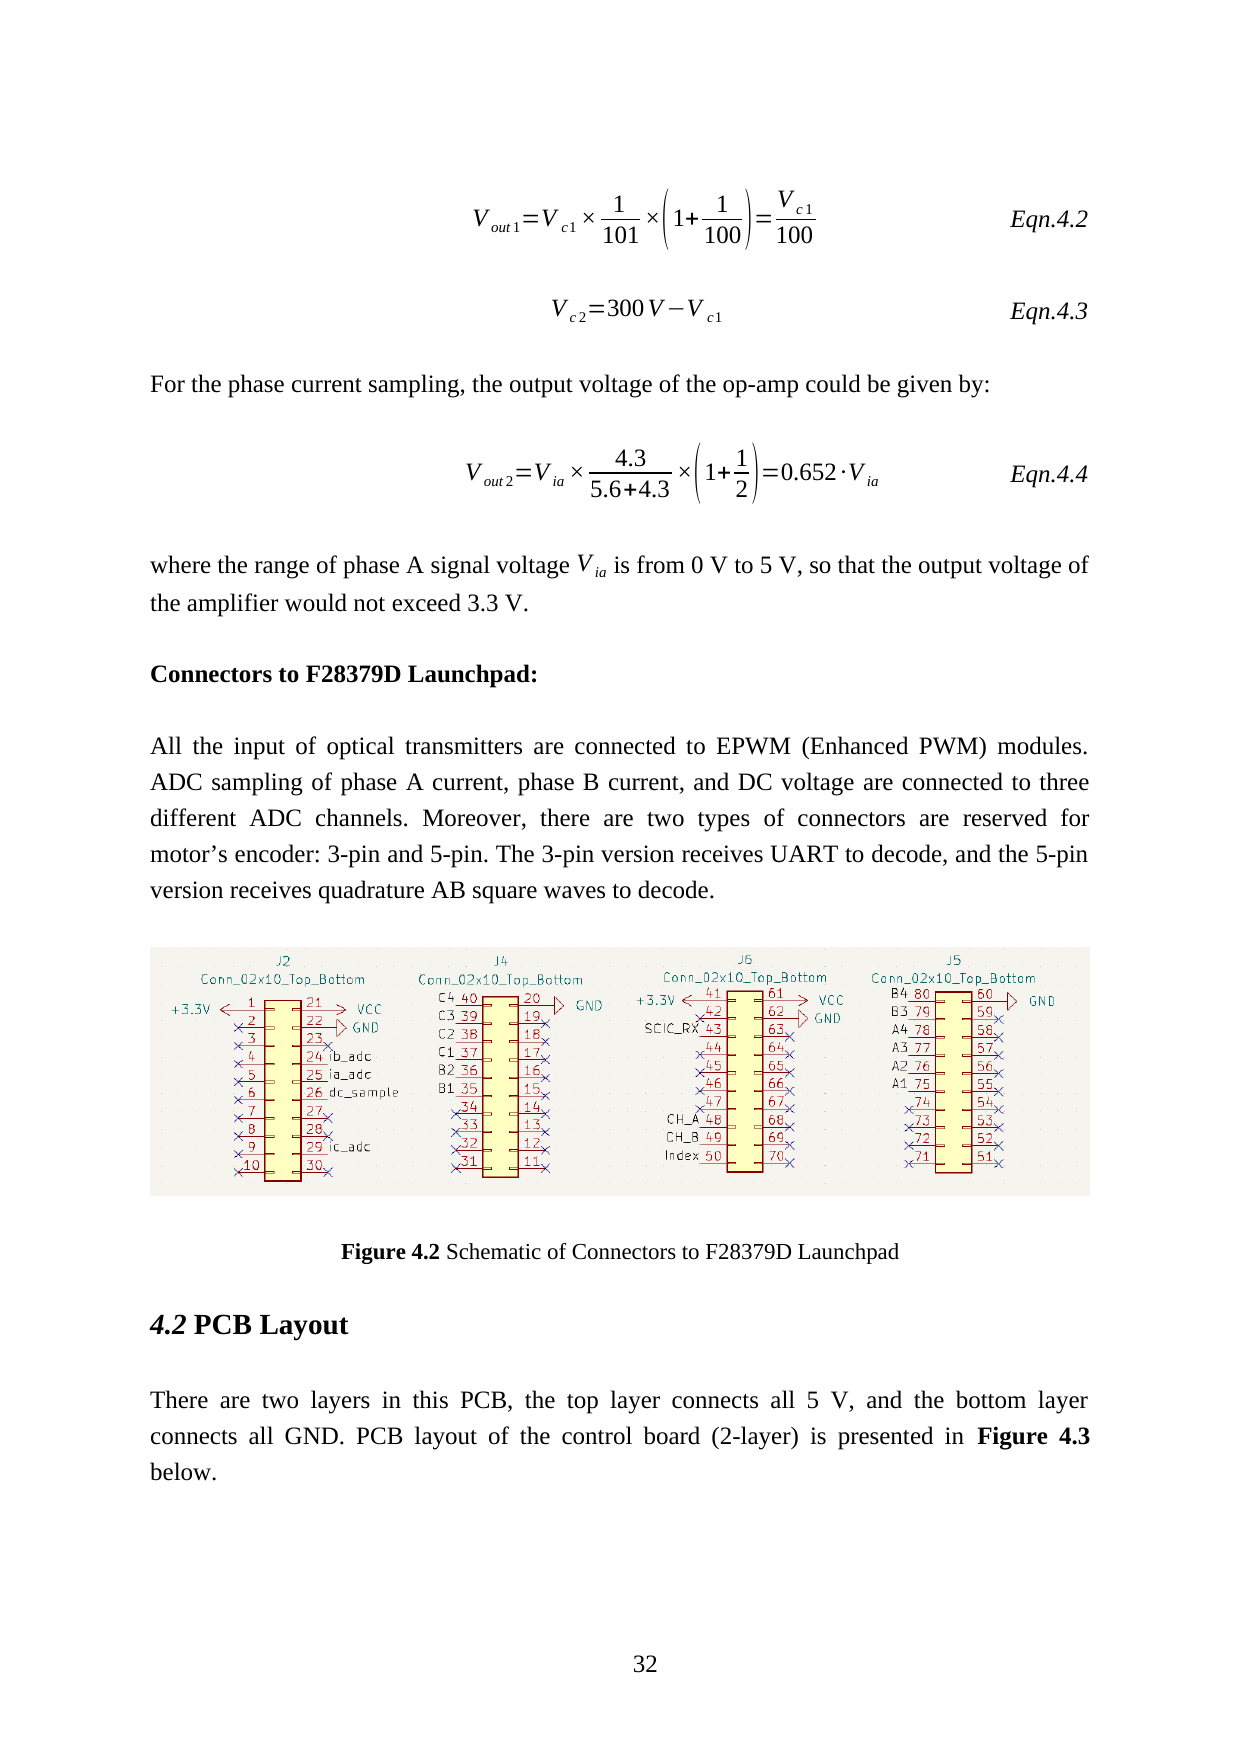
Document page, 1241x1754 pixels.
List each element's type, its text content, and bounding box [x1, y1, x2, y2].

picture [150, 947, 1091, 1196]
text 4.2 PCB Layout [150, 1307, 1090, 1341]
text Eqn.4.4 [150, 441, 1090, 506]
text Eqn.4.3 [150, 295, 1090, 326]
text For the phase current sampling, the output voltage of the op-amp could be given by: [150, 369, 1090, 398]
text Figure 4.2 Schematic of Connectors to F28379D Launchpad [150, 1238, 1090, 1265]
text There are two layers in this PCB, the top layer connects all 5 V, and the bottom layer connects all GND. PCB layout of the control board (2-layer) is presented in Figure 4.3 below. [150, 1385, 1090, 1486]
text where the range of phase A signal voltage is from 0 V to 5 V, so that the output voltage of the amplifier would not exceed 3.3 V. [150, 549, 1090, 616]
text All the input of optical transmitters are connected to EPWM (Enhanced PWM) modules. ADC sampling of phase A current, phase B current, and DC voltage are connected to three different ADC channels. Moreover, there are two types of connectors are reserved for motor’s encoder: 3-pin and 5-pin. The 3-pin version receives UART to decode, and the 5-pin version receives quadrature AB square waves to decode. [150, 731, 1090, 904]
text Eqn.4.2 [150, 186, 1090, 252]
text Connectors to F28379D Launchpad: [150, 659, 1090, 688]
